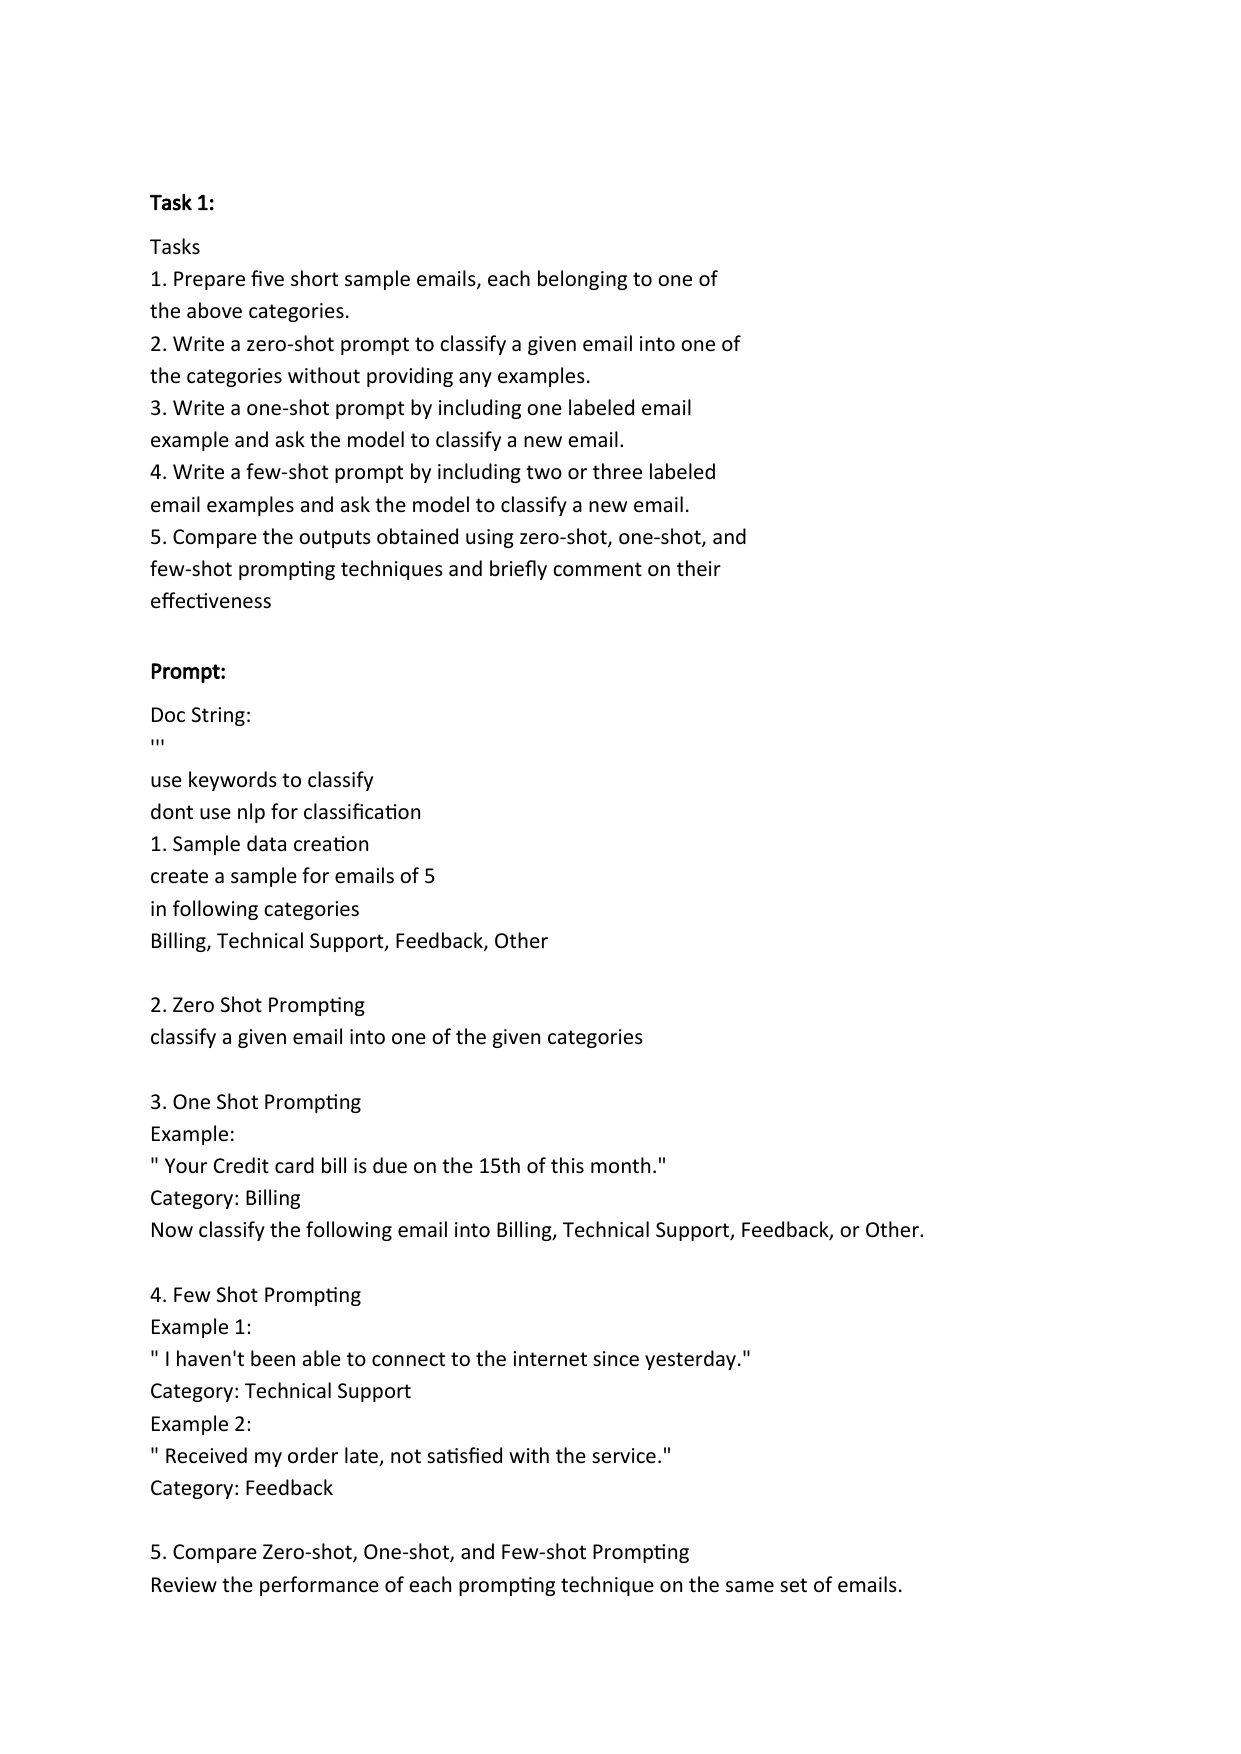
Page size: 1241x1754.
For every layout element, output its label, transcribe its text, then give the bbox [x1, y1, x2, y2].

text Category: Technical Support [150, 1377, 1090, 1404]
text " Received my order late, not satisfied with the service." [150, 1441, 1090, 1469]
text Doc String: [150, 701, 1090, 729]
text Review the performance of each prompting technique on the same set of emails. [150, 1570, 1090, 1598]
text 4. Few Shot Prompting [150, 1280, 1090, 1308]
text 1. Prepare five short sample emails, each belonging to one of [150, 264, 1090, 292]
text Tasks [150, 232, 1090, 260]
text 5. Compare the outputs obtained using zero-shot, one-shot, and [150, 522, 1090, 550]
text dont use nlp for classification [150, 797, 1090, 825]
text Example 1: [150, 1312, 1090, 1340]
text Example: [150, 1119, 1090, 1147]
text example and ask the model to classify a new email. [150, 425, 1090, 453]
text use keywords to classify [150, 765, 1090, 793]
text Example 2: [150, 1409, 1090, 1437]
text Category: Feedback [150, 1473, 1090, 1501]
text Now classify the following email into Billing, Technical Support, Feedback, or Other. [150, 1216, 1090, 1244]
subtitle Task 1: [150, 187, 1090, 216]
text email examples and ask the model to classify a new email. [150, 490, 1090, 518]
text effectiveness [150, 586, 1090, 614]
text " I haven't been able to connect to the internet since yesterday." [150, 1344, 1090, 1372]
text the categories without providing any examples. [150, 361, 1090, 389]
text Billing, Technical Support, Feedback, Other [150, 926, 1090, 954]
text ''' [150, 733, 1090, 761]
text 5. Compare Zero-shot, One-shot, and Few-shot Prompting [150, 1537, 1090, 1566]
text the above categories. [150, 297, 1090, 324]
text 3. One Shot Prompting [150, 1087, 1090, 1115]
text 2. Write a zero-shot prompt to classify a given email into one of [150, 329, 1090, 357]
text in following categories [150, 894, 1090, 922]
text 4. Write a few-shot prompt by including two or three labeled [150, 457, 1090, 486]
text classify a given email into one of the given categories [150, 1022, 1090, 1051]
subtitle Prompt: [150, 656, 1090, 684]
text few-shot prompting techniques and briefly comment on their [150, 554, 1090, 582]
text 2. Zero Shot Prompting [150, 990, 1090, 1018]
text " Your Credit card bill is due on the 15th of this month." [150, 1151, 1090, 1179]
text 3. Write a one-shot prompt by including one labeled email [150, 393, 1090, 421]
text create a sample for emails of 5 [150, 862, 1090, 889]
text 1. Sample data creation [150, 829, 1090, 857]
text Category: Billing [150, 1183, 1090, 1211]
